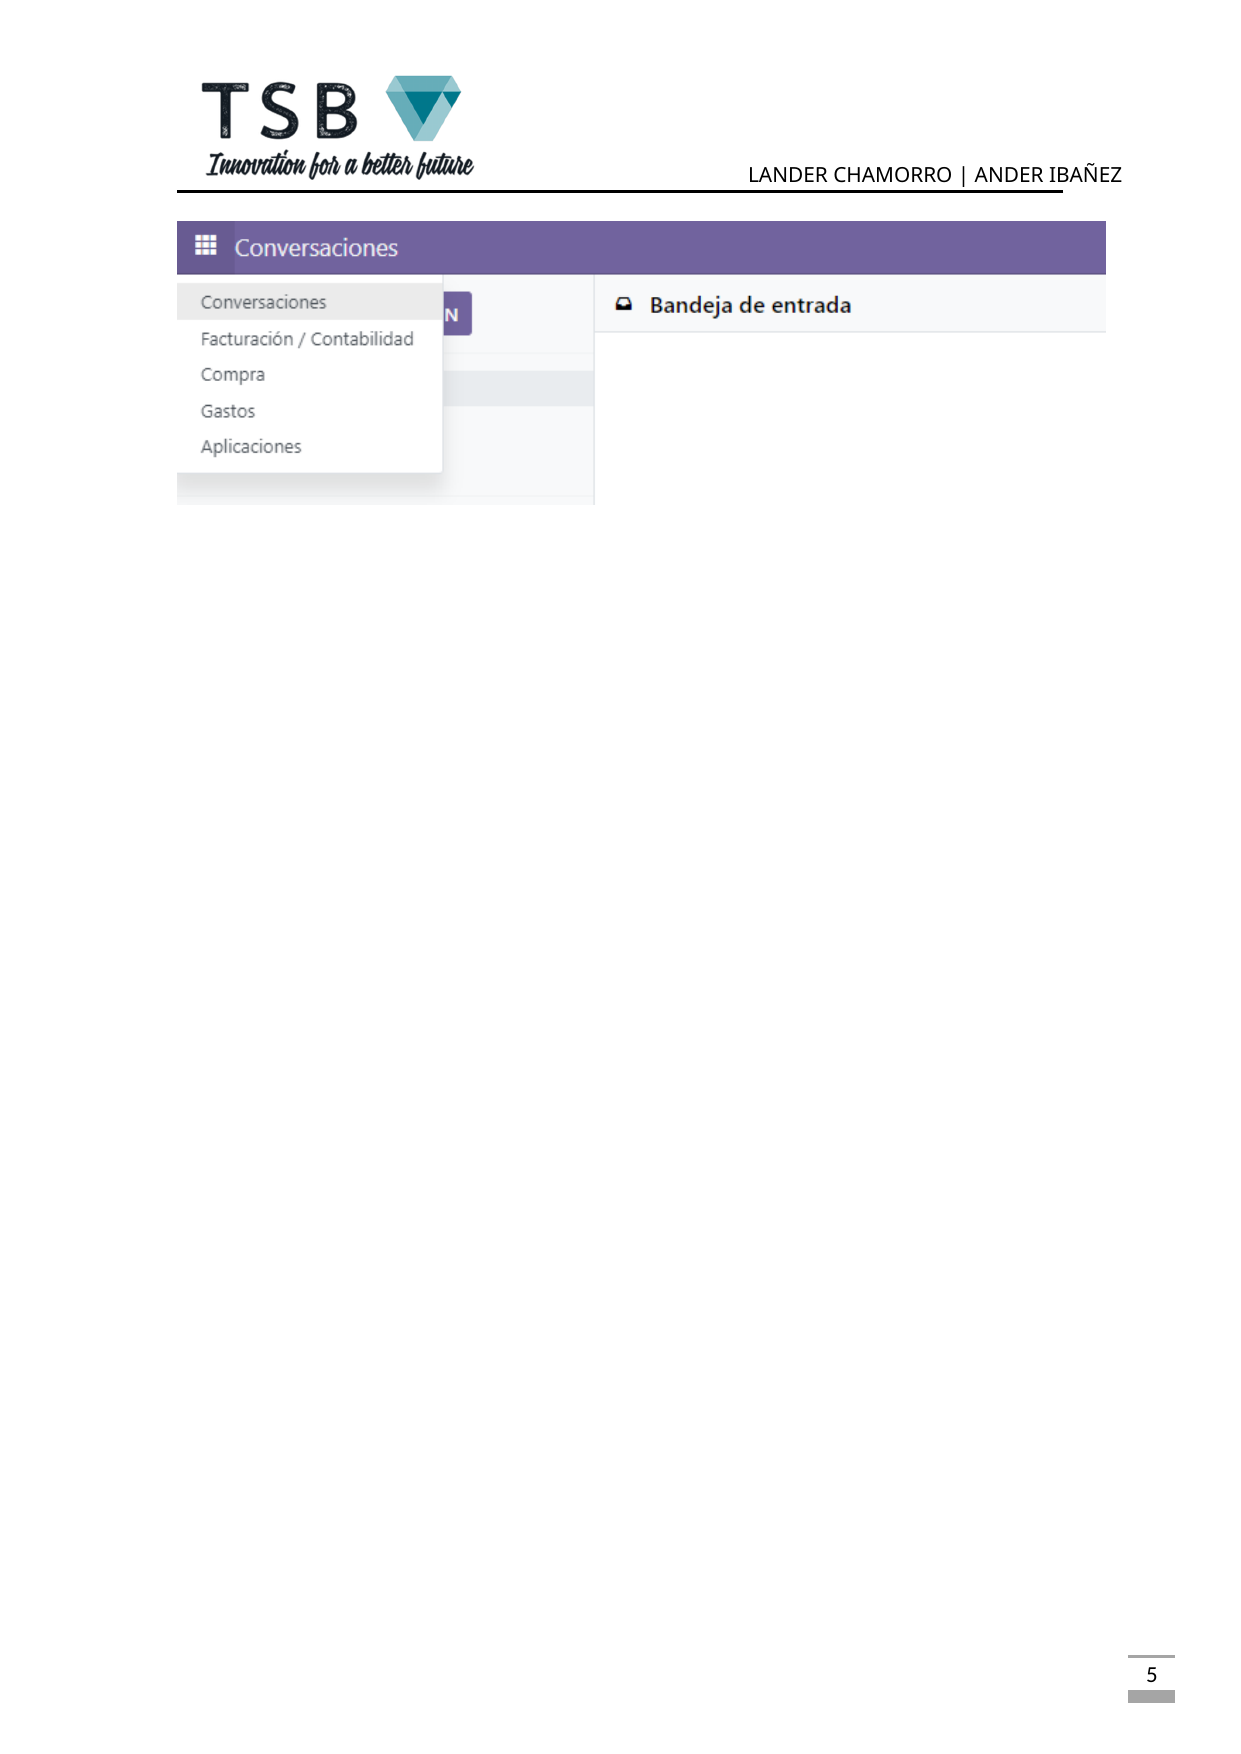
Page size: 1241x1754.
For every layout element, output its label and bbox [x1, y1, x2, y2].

picture [177, 221, 1106, 505]
picture [177, 73, 501, 182]
